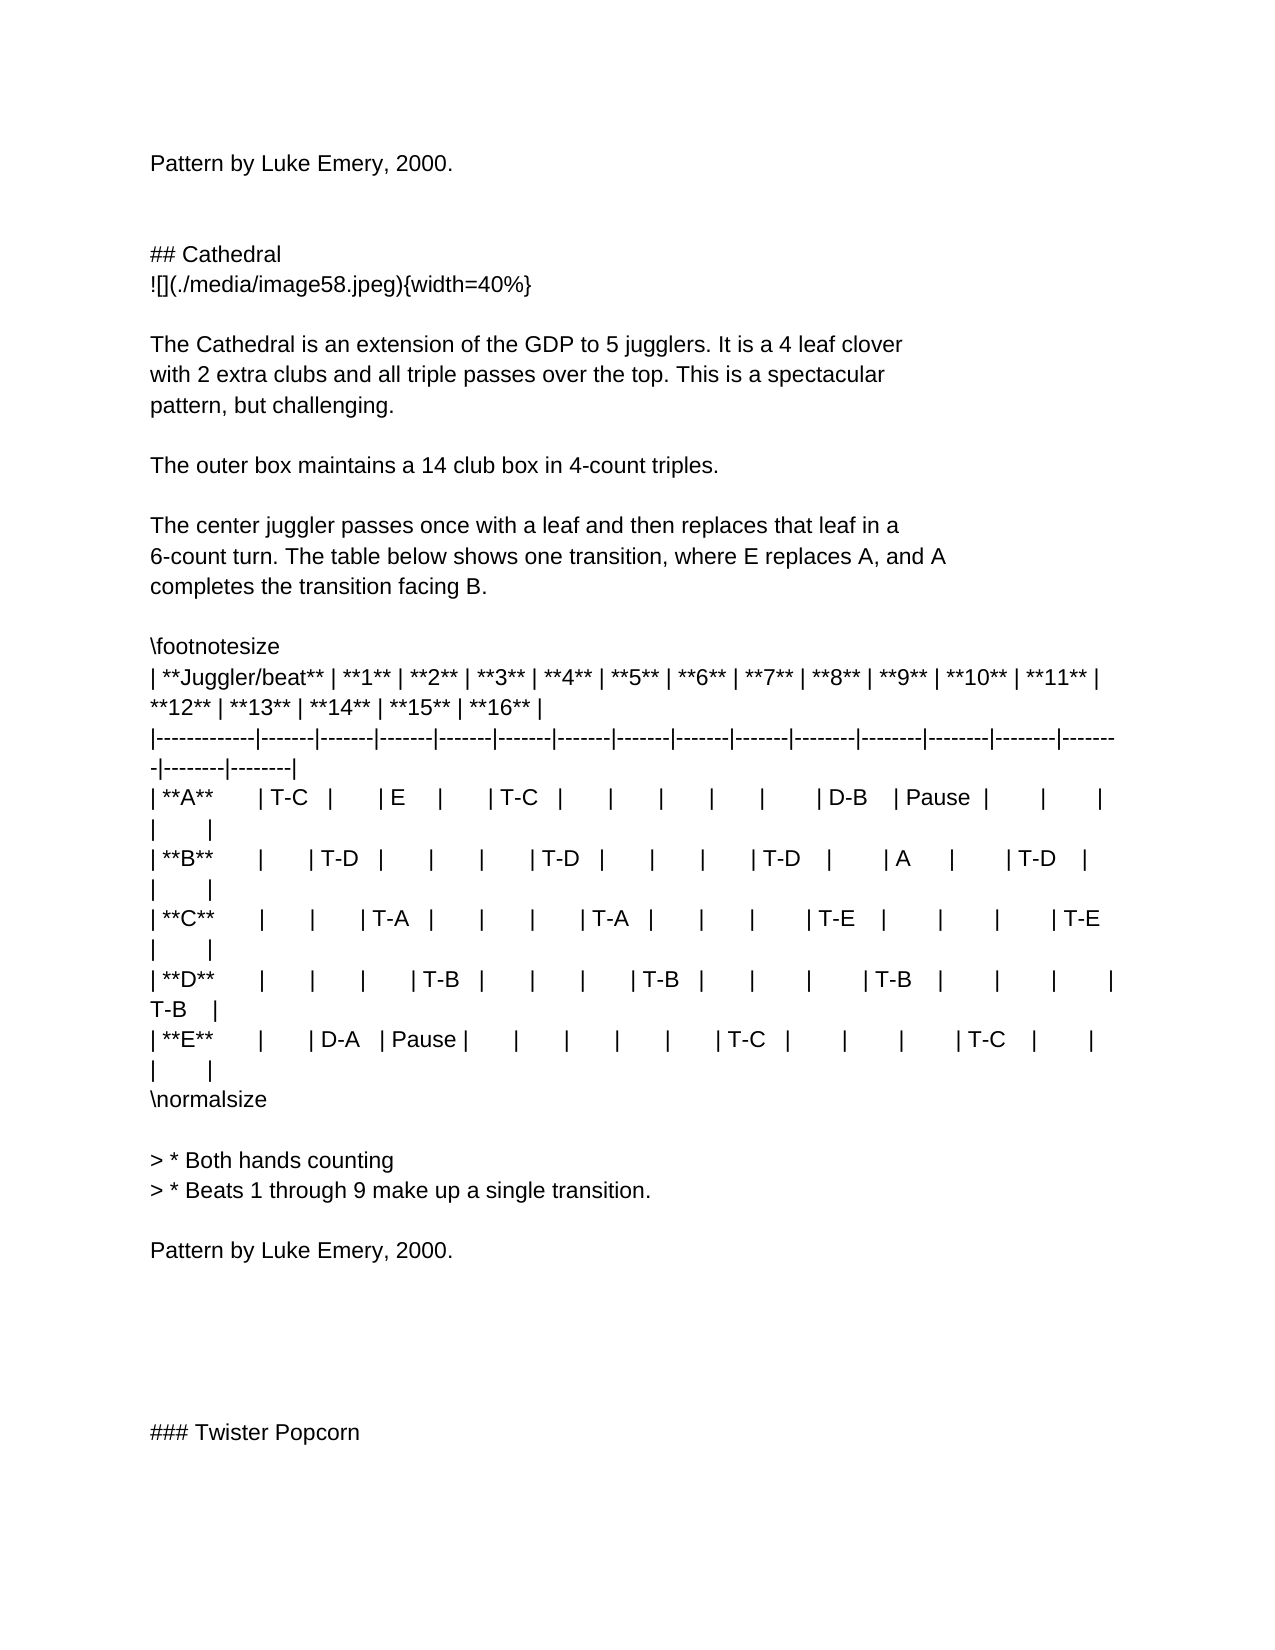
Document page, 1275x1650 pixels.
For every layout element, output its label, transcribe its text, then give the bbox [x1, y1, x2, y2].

text completes the transition facing B. [150, 573, 1125, 599]
text | **A** | T-C | | E | | T-C | | | | | | D-B | Pause | | | | | [150, 784, 1125, 841]
text The center juggler passes once with a leaf and then replaces that leaf in a [150, 512, 1125, 539]
text with 2 extra clubs and all triple passes over the top. This is a spectacular [150, 361, 1125, 388]
text Pattern by Luke Emery, 2000. [150, 150, 1125, 176]
text 6-count turn. The table below shows one transition, where E replaces A, and A [150, 543, 1125, 569]
text | **B** | | T-D | | | | T-D | | | | T-D | | A | | T-D | | | [150, 845, 1125, 901]
text \normalsize [150, 1086, 1125, 1113]
text \footnotesize [150, 633, 1125, 660]
text ![](./media/image58.jpeg){width=40%} [150, 271, 1125, 297]
text | **Juggler/beat** | **1** | **2** | **3** | **4** | **5** | **6** | **7** | **8** | **9** | **10** | **11** | **12** | **13** | **14** | **15** | **16** | [150, 663, 1125, 720]
text |-------------|-------|-------|-------|-------|-------|-------|-------|-------|-------|--------|--------|--------|--------|--------|--------|--------| [150, 724, 1125, 781]
text The outer box maintains a 14 club box in 4-count triples. [150, 452, 1125, 478]
text ## Cathedral [150, 241, 1125, 267]
text pattern, but challenging. [150, 392, 1125, 418]
text ### Twister Popcorn [150, 1419, 1125, 1445]
text > * Beats 1 through 9 make up a single transition. [150, 1177, 1125, 1203]
text | **C** | | | T-A | | | | T-A | | | | T-E | | | | T-E | | [150, 905, 1125, 962]
text The Cathedral is an extension of the GDP to 5 jugglers. It is a 4 leaf clover [150, 331, 1125, 358]
text | **E** | | D-A | Pause | | | | | | T-C | | | | T-C | | | | [150, 1026, 1125, 1083]
text Pattern by Luke Emery, 2000. [150, 1237, 1125, 1264]
text > * Both hands counting [150, 1147, 1125, 1173]
text | **D** | | | | T-B | | | | T-B | | | | T-B | | | | T-B | [150, 966, 1125, 1022]
